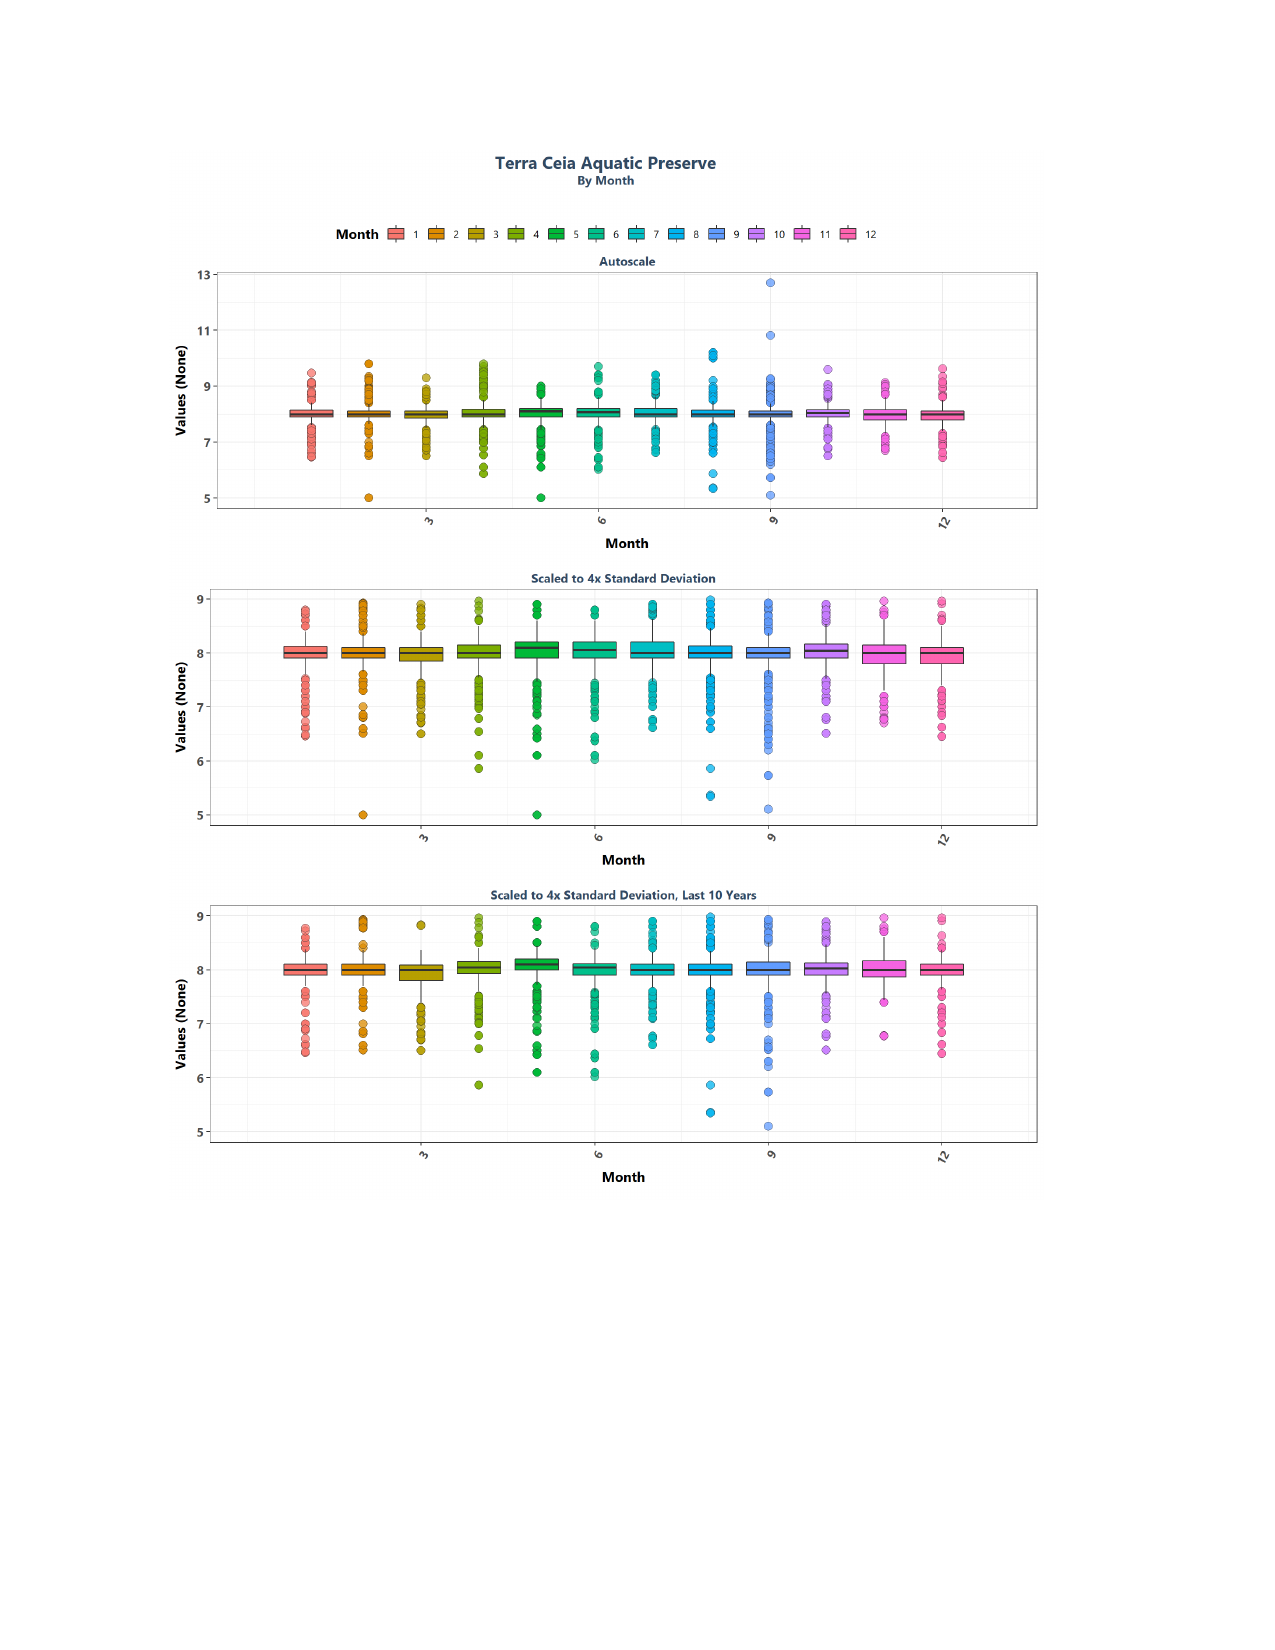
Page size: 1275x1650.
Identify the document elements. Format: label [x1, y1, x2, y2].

picture [168, 150, 1044, 1200]
